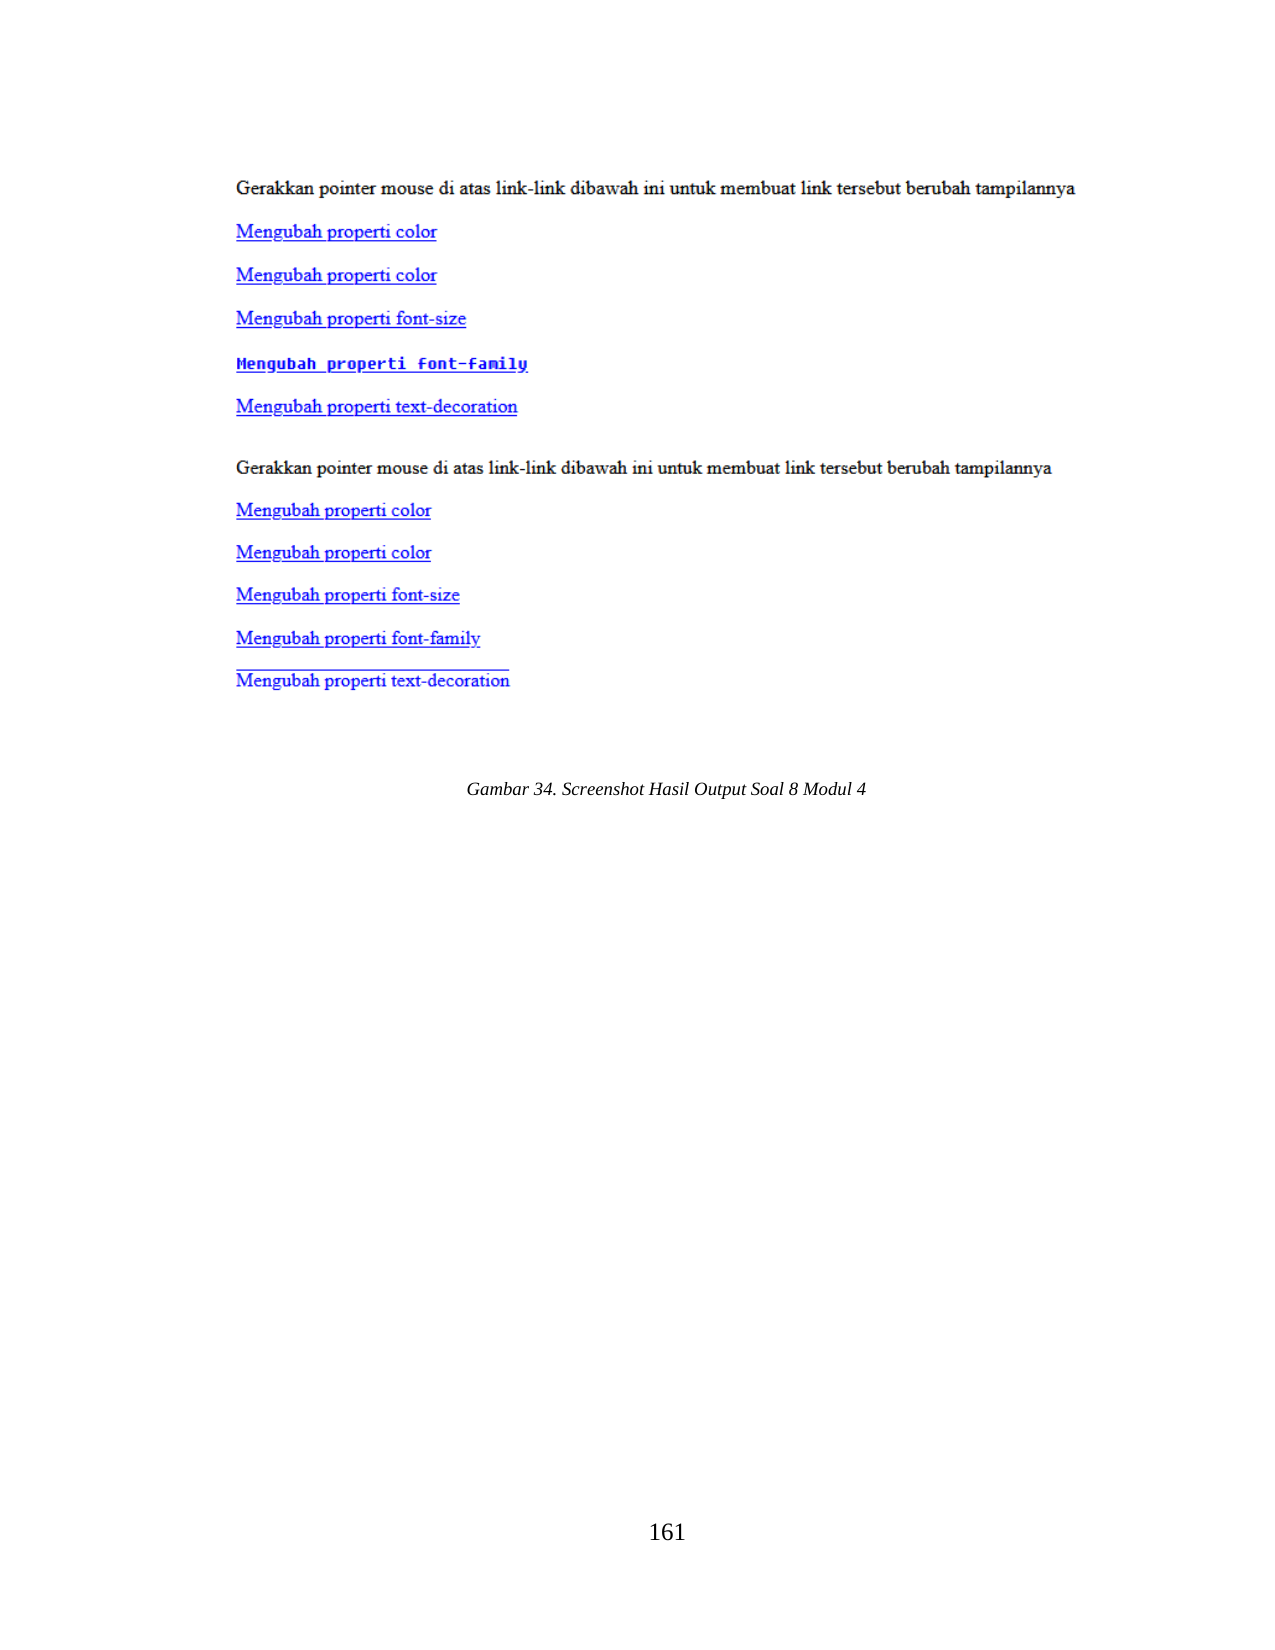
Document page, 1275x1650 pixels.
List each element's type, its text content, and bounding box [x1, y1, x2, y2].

picture [236, 177, 1098, 456]
text Gambar 34. Screenshot Hasil Output Soal 8 Modul 4 [236, 778, 1098, 799]
picture [236, 458, 1098, 759]
